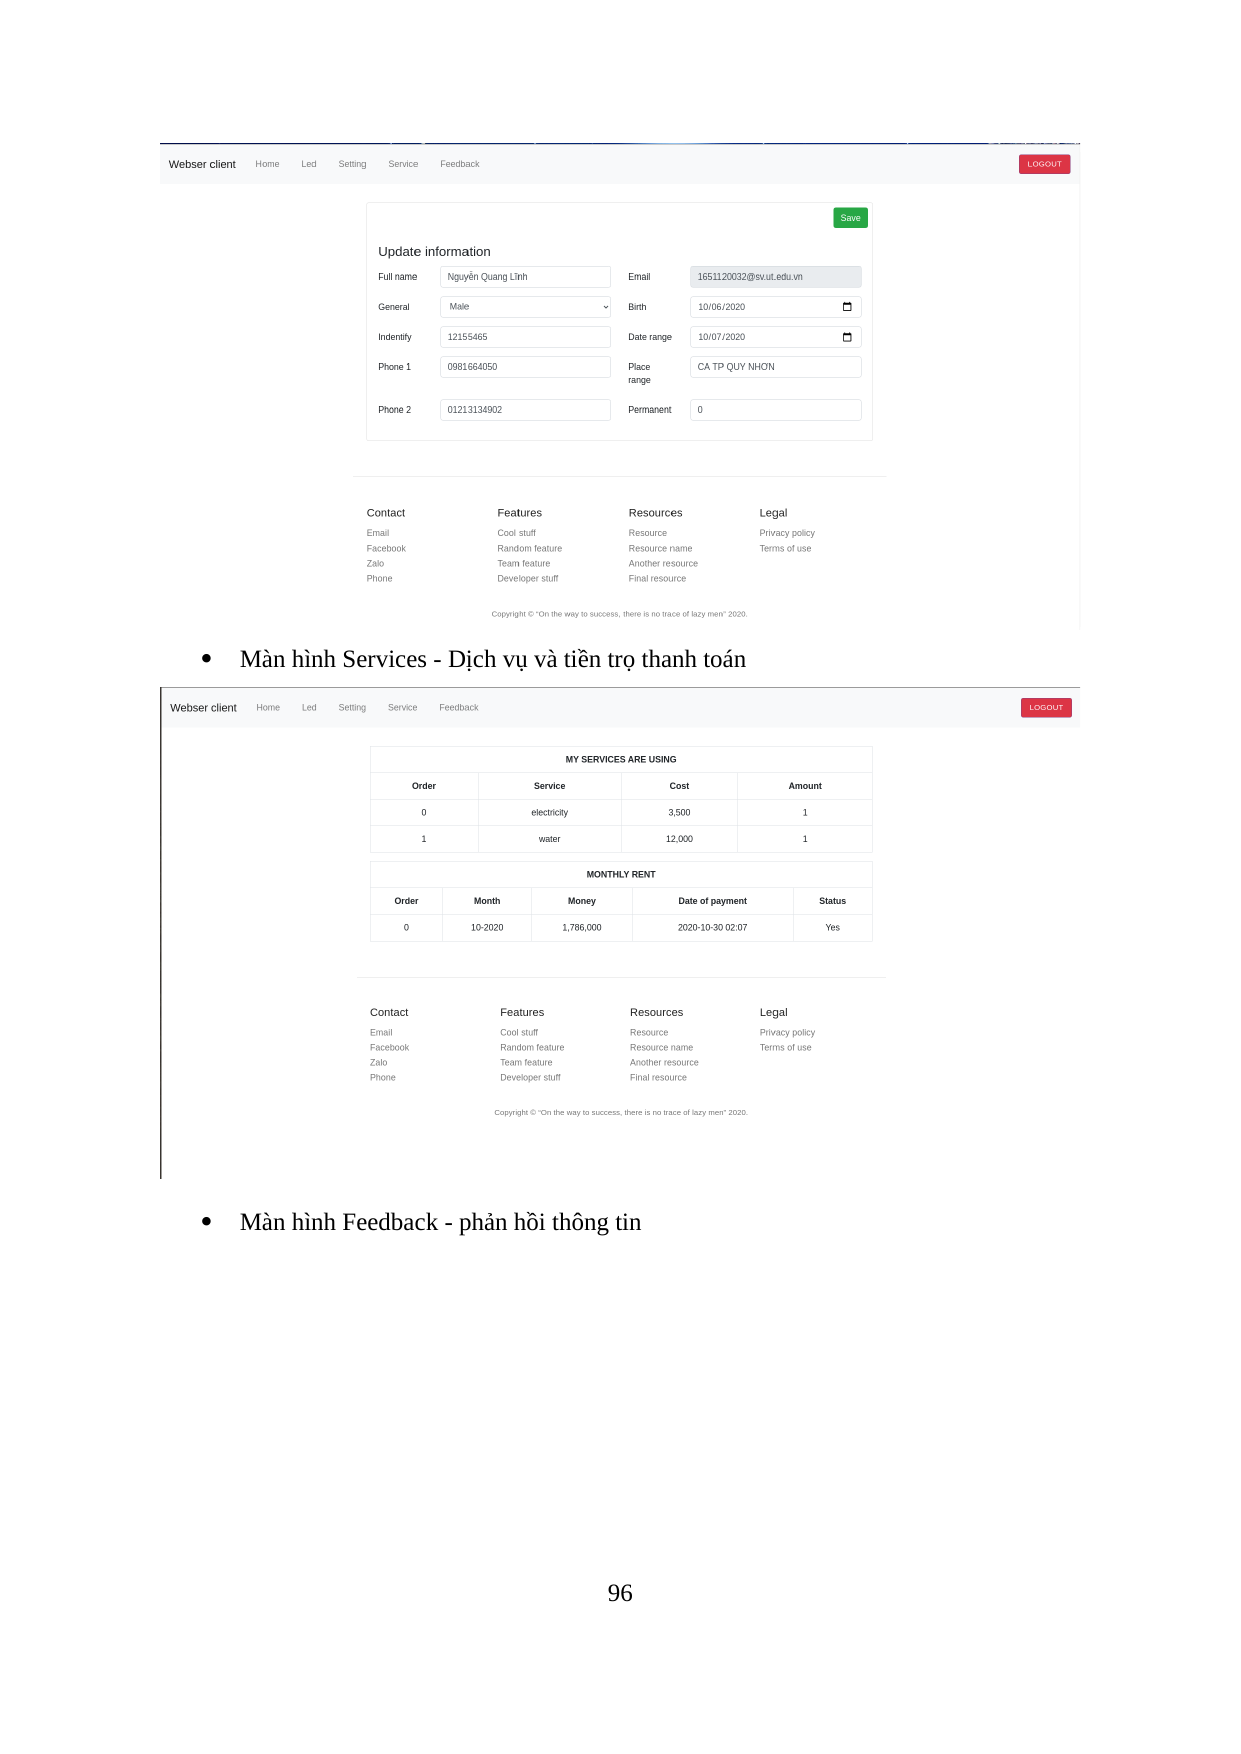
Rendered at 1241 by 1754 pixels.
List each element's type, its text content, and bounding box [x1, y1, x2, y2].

picture [160, 143, 1081, 630]
picture [160, 687, 1081, 1179]
